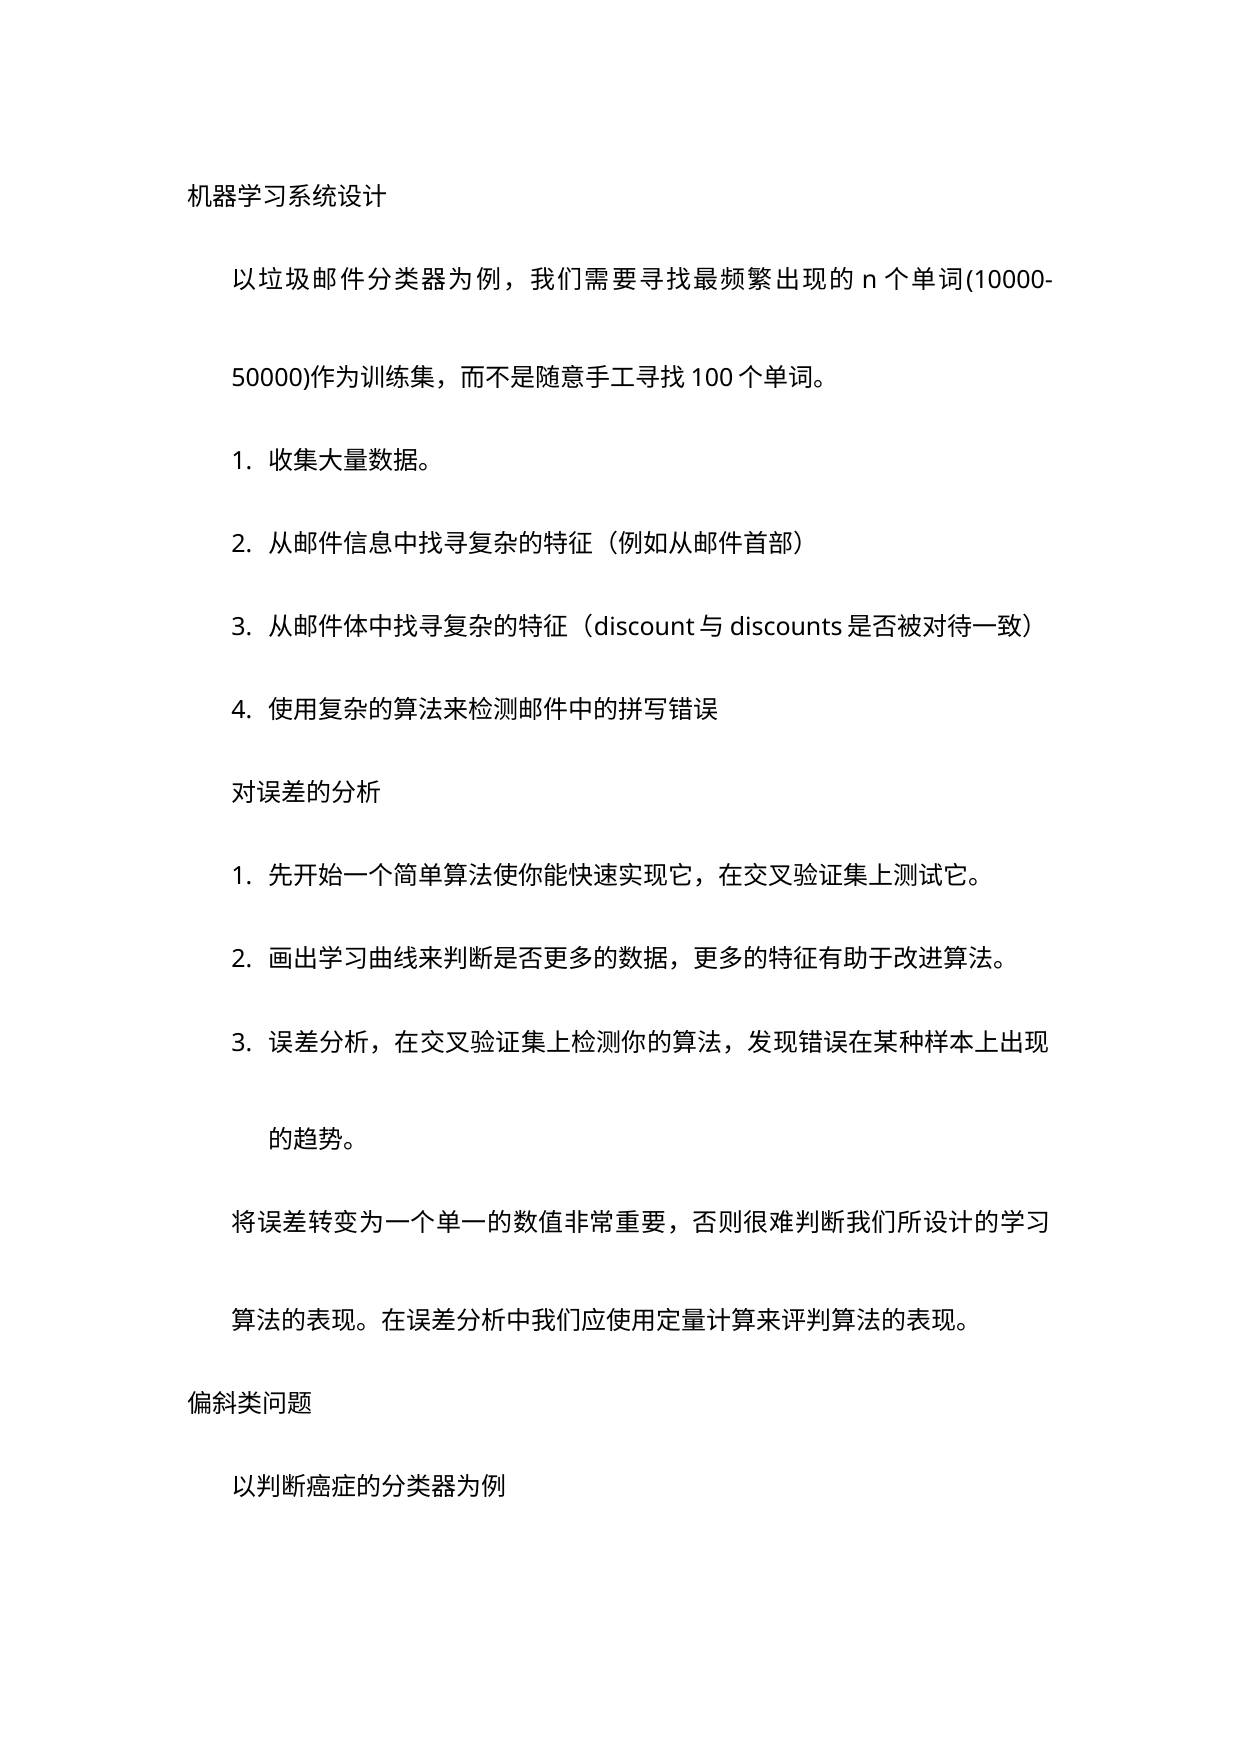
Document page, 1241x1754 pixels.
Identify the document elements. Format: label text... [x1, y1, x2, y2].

list 先开始一个简单算法使你能快速实现它，在交叉验证集上测试它。 [231, 841, 1053, 906]
list 画出学习曲线来判断是否更多的数据，更多的特征有助于改进算法。 [231, 924, 1053, 989]
text 以垃圾邮件分类器为例，我们需要寻找最频繁出现的n个单词(10000-50000)作为训练集，而不是随意手工寻找100个单词。 [231, 245, 1053, 408]
list 从邮件体中找寻复杂的特征（discount与discounts是否被对待一致） [231, 592, 1053, 657]
list 使用复杂的算法来检测邮件中的拼写错误 [231, 675, 1053, 740]
text 机器学习系统设计 [187, 162, 1053, 227]
list 收集大量数据。 [231, 426, 1053, 491]
text 将误差转变为一个单一的数值非常重要，否则很难判断我们所设计的学习算法的表现。在误差分析中我们应使用定量计算来评判算法的表现。 [231, 1188, 1053, 1351]
text 以判断癌症的分类器为例 [187, 1452, 1053, 1517]
text 对误差的分析 [231, 758, 1053, 823]
text 偏斜类问题 [187, 1369, 1053, 1434]
list 从邮件信息中找寻复杂的特征（例如从邮件首部） [231, 509, 1053, 574]
list 误差分析，在交叉验证集上检测你的算法，发现错误在某种样本上出现的趋势。 [231, 1008, 1053, 1170]
